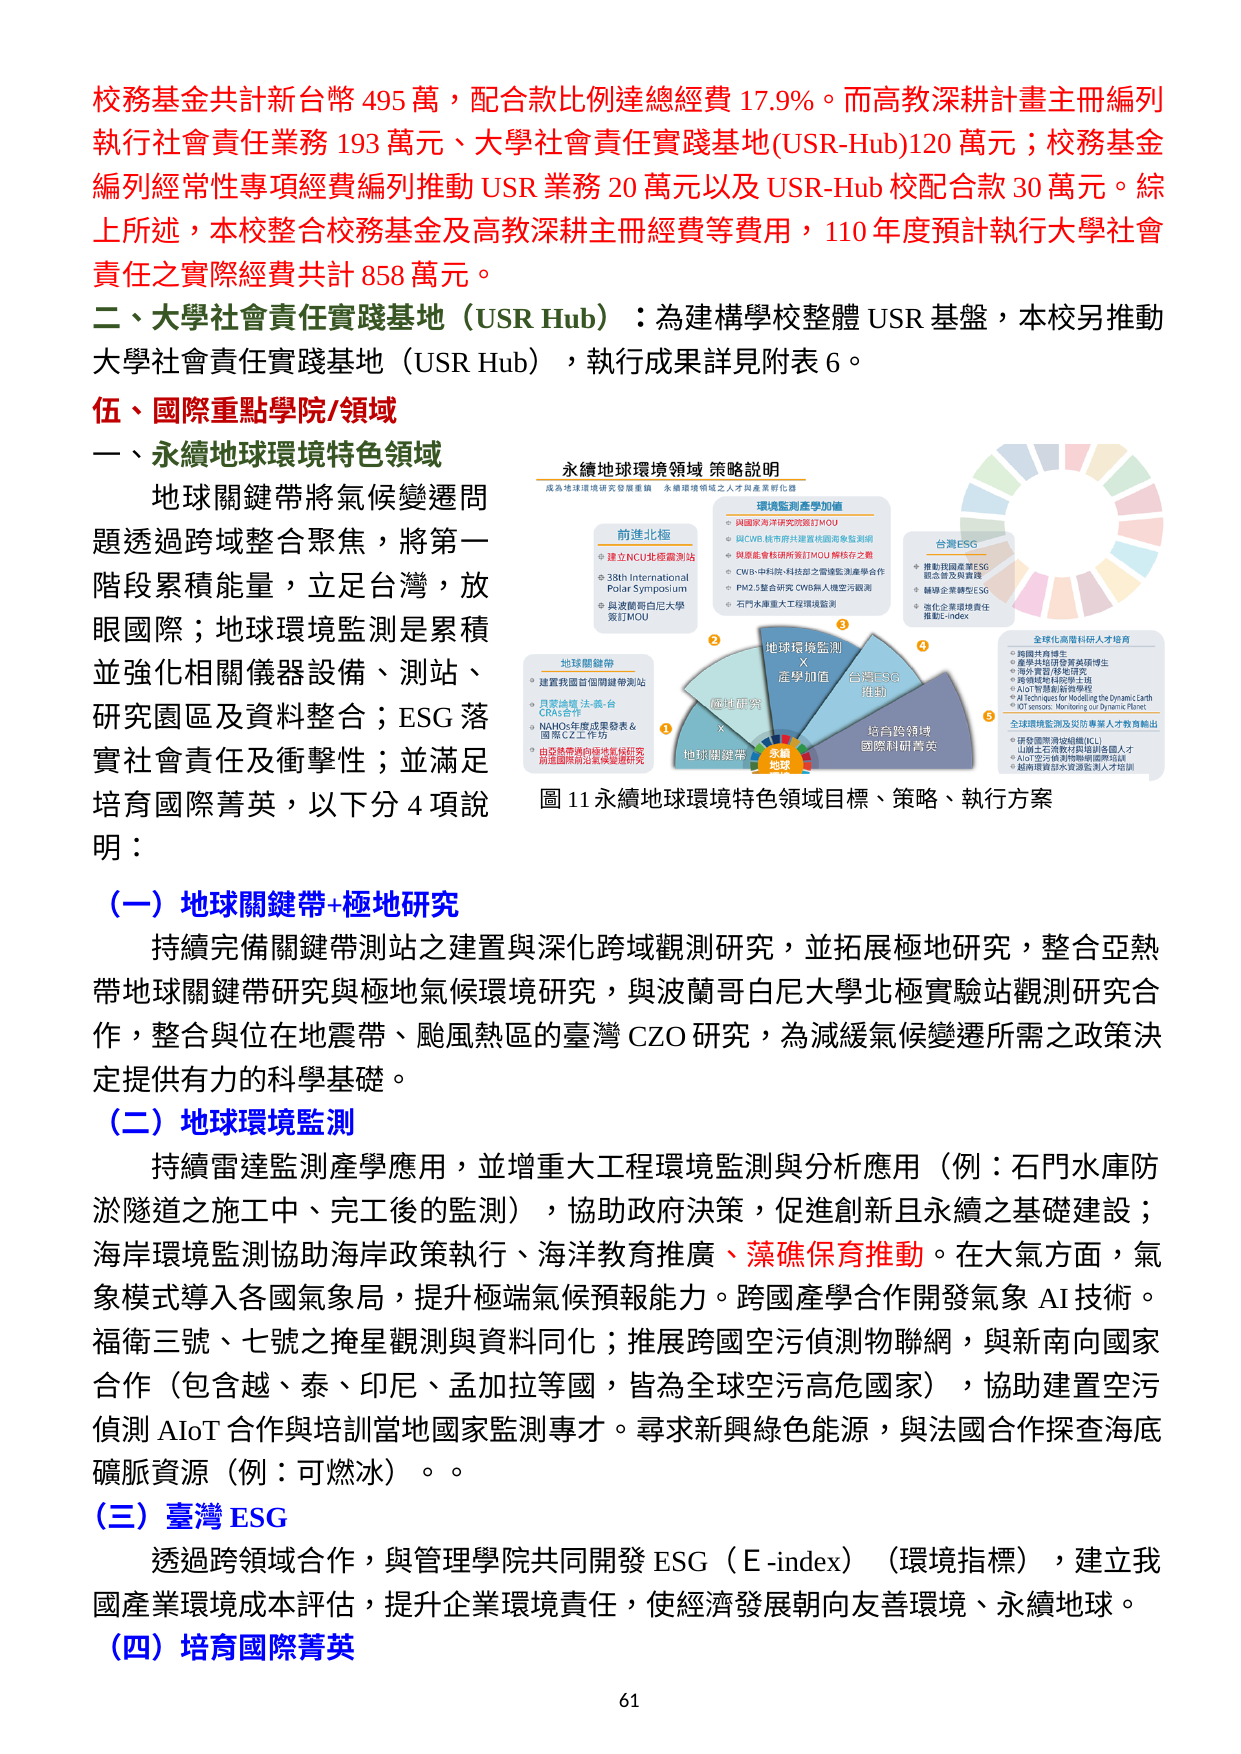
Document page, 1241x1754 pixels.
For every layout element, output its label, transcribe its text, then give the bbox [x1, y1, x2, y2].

text （四）培育國際菁英 [93, 1624, 1162, 1667]
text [93, 75, 1165, 294]
text （二）地球環境監測 [92, 1099, 1162, 1142]
text 一、永續地球環境特色領域 [93, 430, 1165, 474]
text 持續完備關鍵帶測站之建置與深化跨域觀測研究，並拓展極地研究，整合亞熱帶地球關鍵帶研究與極地氣候環境研究，與波蘭哥白尼大學北極實驗站觀測研究合作，整合與位在地震帶、颱風熱區的臺灣CZO研究，為減緩氣候變遷所需之政策決定提供有力的科學基礎。 [93, 924, 1162, 1099]
list 國際重點學院/領域 [93, 386, 1165, 430]
text 持續雷達監測產學應用，並增重大工程環境監測與分析應用（例：石門水庫防淤隧道之施工中、完工後的監測），協助政府決策，促進創新且永續之基礎建設；海岸環境監測協助海岸政策執行、海洋教育推廣、藻礁保育推動。在大氣方面，氣象模式導入各國氣象局，提升極端氣候預報能力。跨國產學合作開發氣象AI技術。福衛三號、七號之掩星觀測與資料同化；推展跨國空污偵測物聯網，與新南向國家合作（包含越、泰、印尼、孟加拉等國，皆為全球空污高危國家），協助建置空污偵測AIoT合作與培訓當地國家監測專才。尋求新興綠色能源，與法國合作探查海底礦脈資源（例：可燃冰）。。 [92, 1142, 1162, 1492]
text （一）地球關鍵帶+極地研究 [93, 880, 1162, 924]
text （三）臺灣ESG [78, 1492, 1162, 1536]
text 透過跨領域合作，與管理學院共同開發ESG（Ｅ-index）（環境指標），建立我國產業環境成本評估，提升企業環境責任，使經濟發展朝向友善環境、永續地球。 [92, 1536, 1162, 1624]
text 二、大學社會責任實踐基地（USR Hub）：為建構學校整體USR基盤，本校另推動大學社會責任實踐基地（USR Hub），執行成果詳見附表6。 [93, 294, 1165, 381]
picture [508, 444, 1175, 798]
